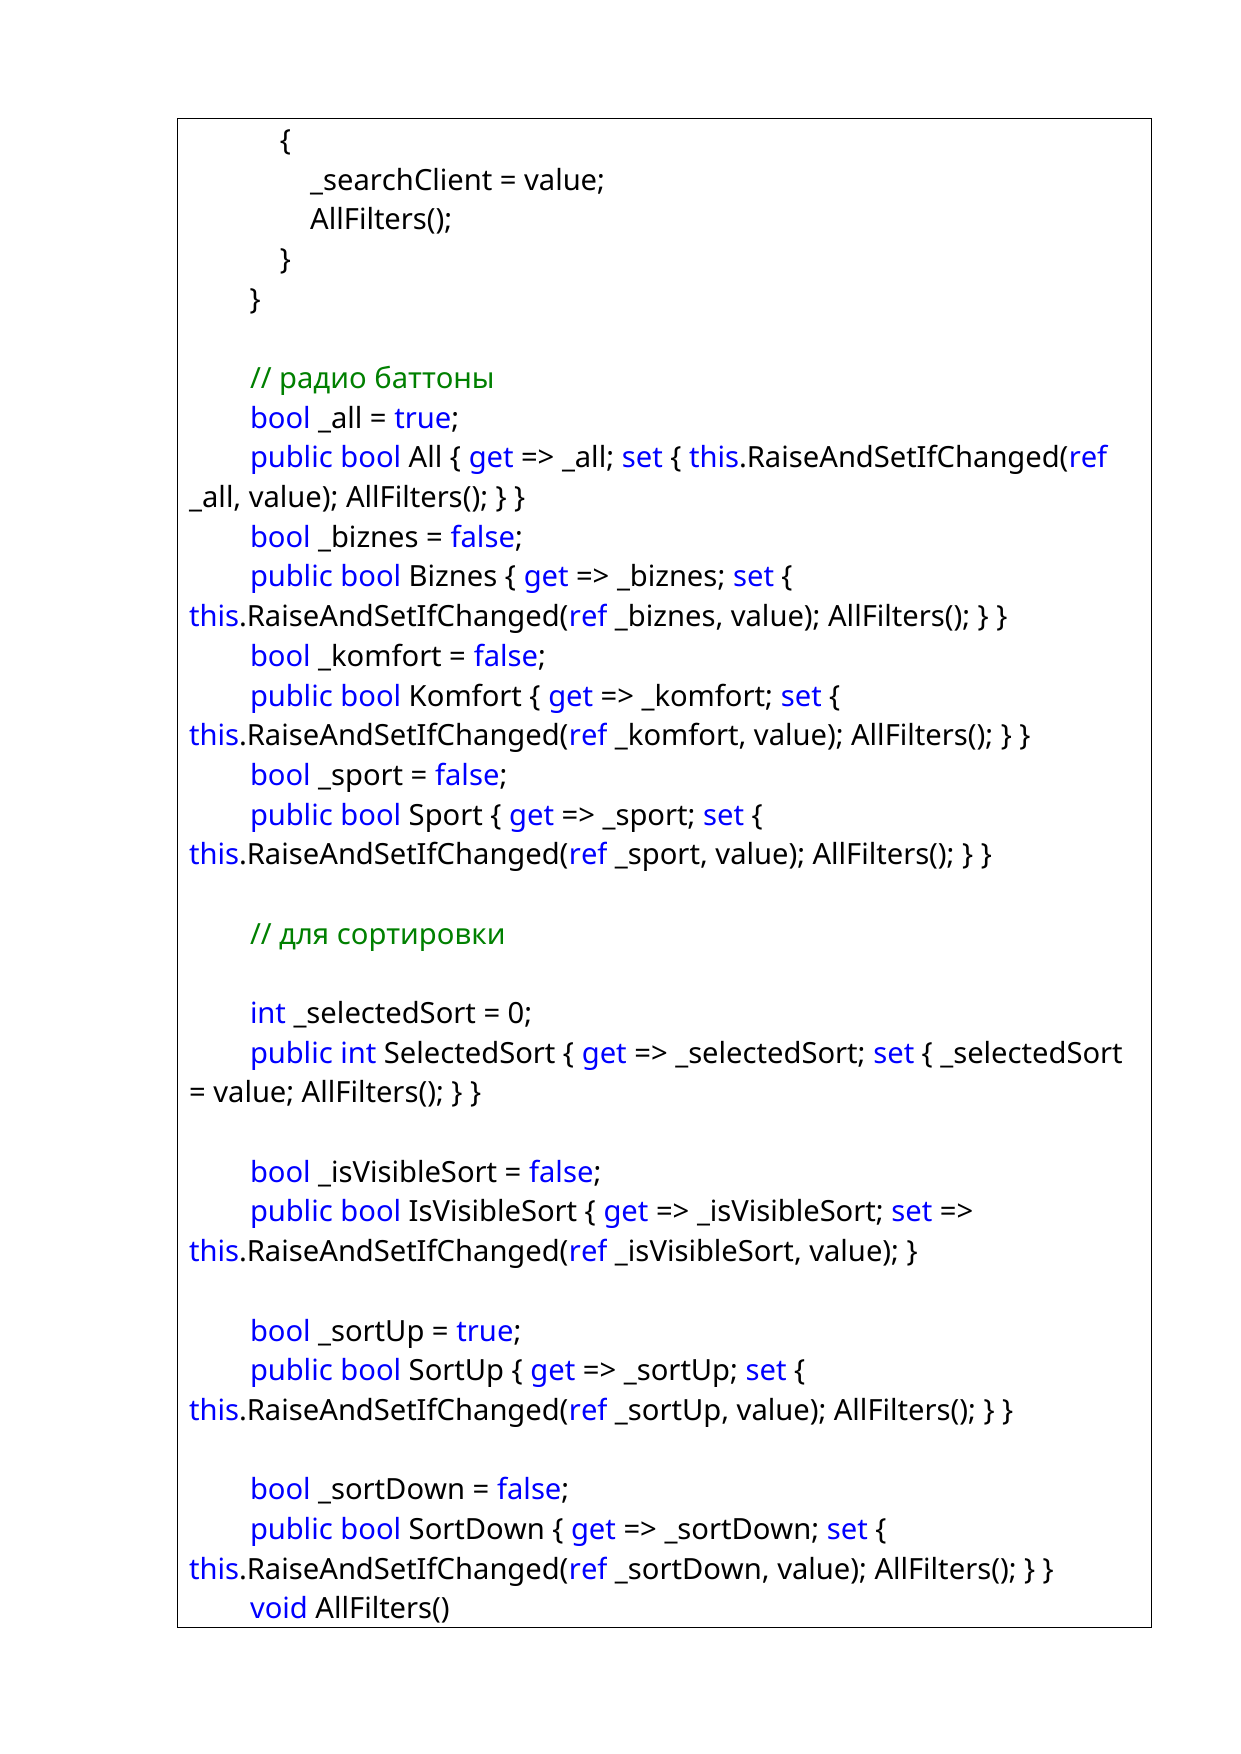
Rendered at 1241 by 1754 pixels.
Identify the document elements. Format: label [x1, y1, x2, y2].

table_header [178, 119, 1151, 1627]
